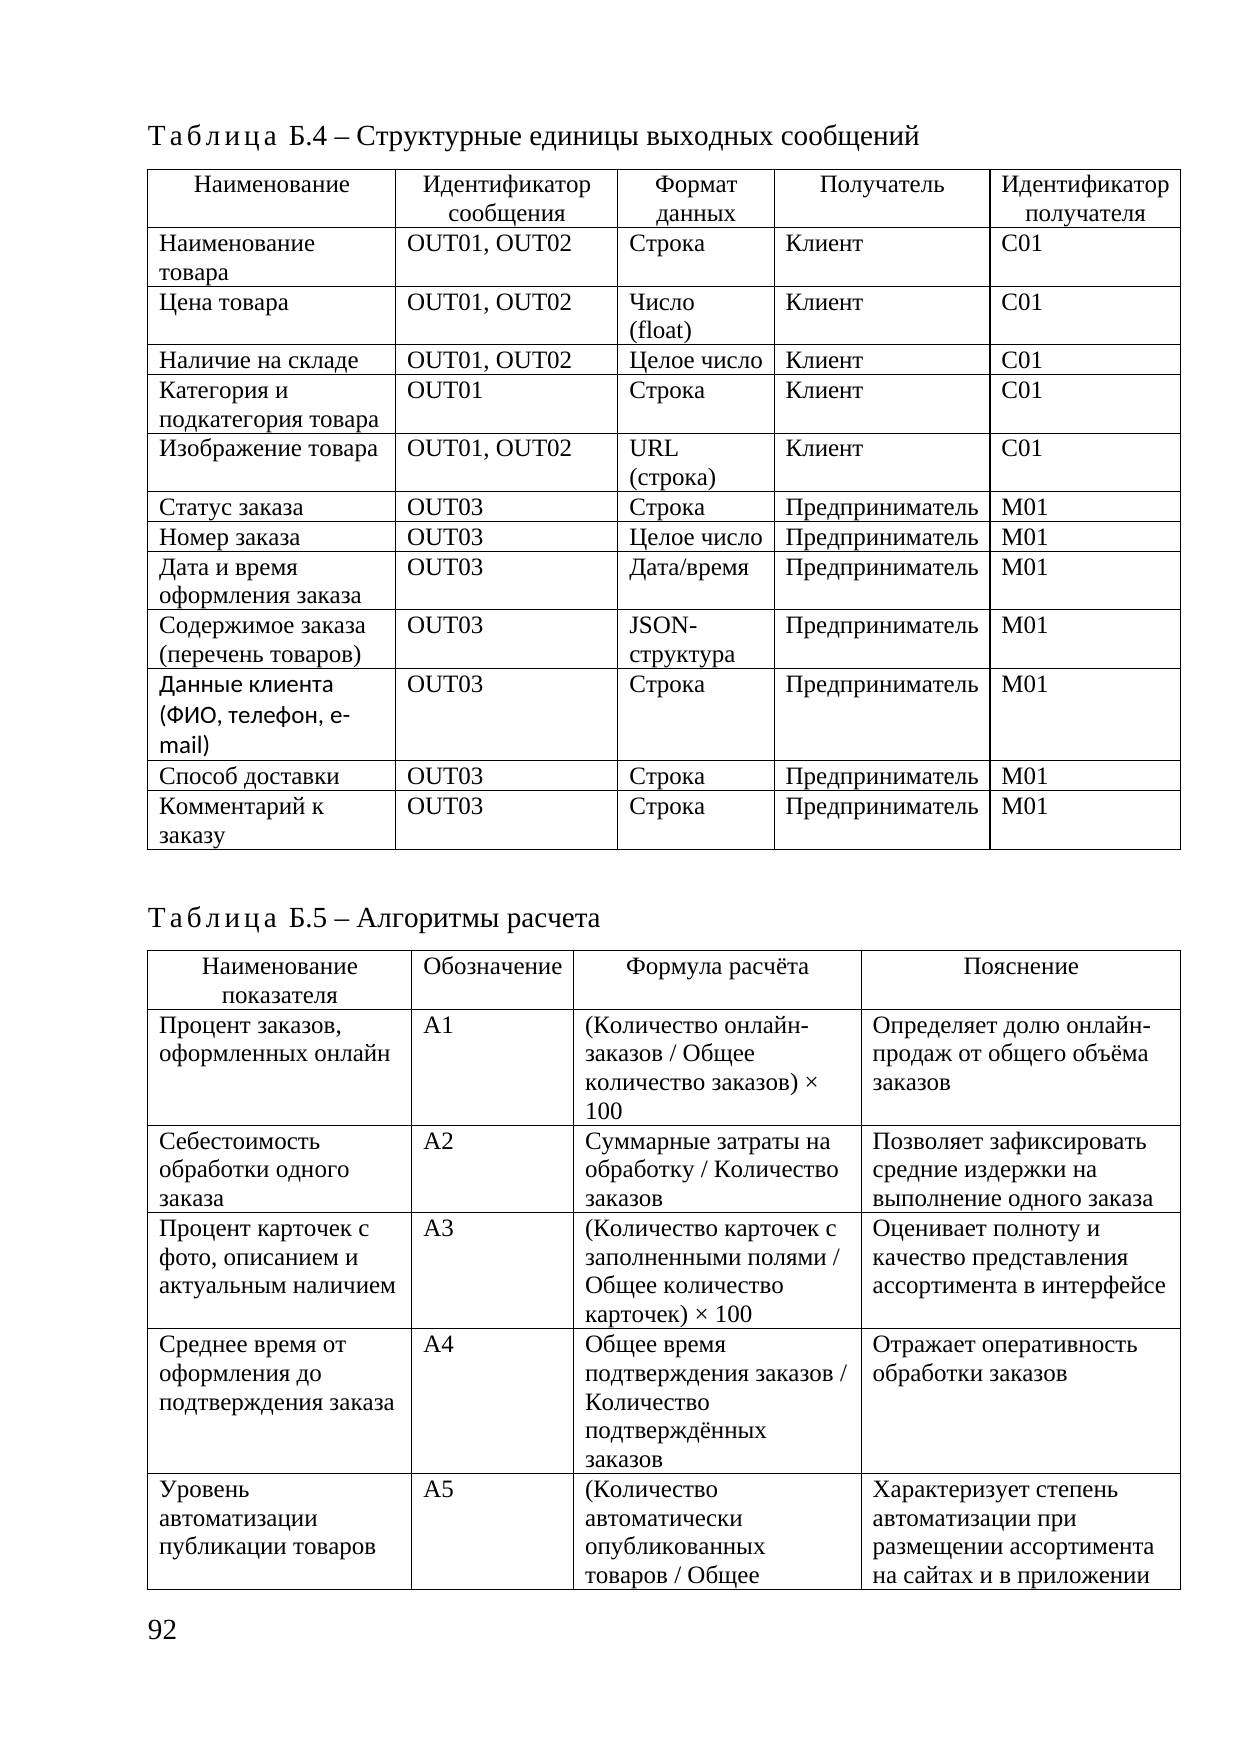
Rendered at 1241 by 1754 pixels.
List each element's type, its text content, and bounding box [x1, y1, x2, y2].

table_cell OUT03 [396, 669, 617, 760]
table_cell Данные клиента (ФИО, телефон, e-mail) [148, 669, 395, 760]
table_cell OUT03 [396, 552, 617, 609]
table_cell M01 [991, 761, 1180, 790]
table_cell M01 [991, 791, 1180, 848]
table_cell M01 [991, 492, 1180, 521]
table_cell Предприниматель [775, 552, 989, 609]
table_cell URL (строка) [618, 434, 774, 491]
table_cell Клиент [775, 228, 989, 286]
table_cell A5 [412, 1474, 573, 1589]
table_cell Среднее время от оформления до подтверждения заказа [148, 1329, 411, 1473]
table_cell OUT01, OUT02 [396, 287, 617, 344]
table_cell Статус заказа [148, 492, 395, 521]
table_cell OUT01, OUT02 [396, 434, 617, 491]
table_cell Комментарий к заказу [148, 791, 395, 848]
table_cell Оценивает полноту и качество представления ассортимента в интерфейсе [862, 1213, 1180, 1328]
text Таблица Б.5 – Алгоритмы расчета [148, 900, 1181, 933]
table_header Получатель [775, 170, 989, 227]
table_cell Строка [618, 669, 774, 760]
table_cell A2 [412, 1126, 573, 1212]
table_cell Строка [618, 791, 774, 848]
table_cell (Количество онлайн-заказов / Общее количество заказов) × 100 [574, 1010, 861, 1125]
table_cell Категория и подкатегория товара [148, 375, 395, 432]
table_cell Позволяет зафиксировать средние издержки на выполнение одного заказа [862, 1126, 1180, 1212]
table_cell Суммарные затраты на обработку / Количество заказов [574, 1126, 861, 1212]
table_cell C01 [991, 434, 1180, 491]
table_header Наименование [148, 170, 395, 227]
table_cell Строка [618, 375, 774, 432]
table_cell OUT01, OUT02 [396, 345, 617, 374]
table_cell C01 [991, 228, 1180, 286]
table_cell Предприниматель [775, 761, 989, 790]
table_header Формат данных [618, 170, 774, 227]
table_cell JSON-структура [618, 610, 774, 668]
table_cell Предприниматель [775, 492, 989, 521]
table_header Идентификатор получателя [991, 170, 1180, 227]
table_header Идентификатор сообщения [396, 170, 617, 227]
table_cell OUT01 [396, 375, 617, 432]
table_cell Предприниматель [775, 791, 989, 848]
table_cell C01 [991, 287, 1180, 344]
table_cell M01 [991, 669, 1180, 760]
table_cell C01 [991, 375, 1180, 432]
table_cell Процент заказов, оформленных онлайн [148, 1010, 411, 1125]
table_header Формула расчёта [574, 951, 861, 1009]
text Таблица Б.4 – Структурные единицы выходных сообщений [148, 118, 1181, 152]
table_cell Клиент [775, 434, 989, 491]
table_cell Предприниматель [775, 522, 989, 551]
table_cell Номер заказа [148, 522, 395, 551]
table_cell M01 [991, 522, 1180, 551]
table_cell Строка [618, 228, 774, 286]
table_cell Дата/время [618, 552, 774, 609]
table_cell OUT03 [396, 492, 617, 521]
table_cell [574, 1474, 861, 1589]
table_cell (Количество карточек с заполненными полями / Общее количество карточек) × 100 [574, 1213, 861, 1328]
table_cell Наличие на складе [148, 345, 395, 374]
table_cell OUT03 [396, 791, 617, 848]
table_cell Способ доставки [148, 761, 395, 790]
table_cell Предприниматель [775, 669, 989, 760]
table_cell C01 [991, 345, 1180, 374]
table_cell OUT03 [396, 522, 617, 551]
table_cell Предприниматель [775, 610, 989, 668]
table_cell Клиент [775, 287, 989, 344]
table_header Обозначение [412, 951, 573, 1009]
table_cell Цена товара [148, 287, 395, 344]
table_cell Клиент [775, 345, 989, 374]
table_cell M01 [991, 610, 1180, 668]
table_cell Себестоимость обработки одного заказа [148, 1126, 411, 1212]
table_cell Целое число [618, 345, 774, 374]
table_cell Целое число [618, 522, 774, 551]
table_cell A3 [412, 1213, 573, 1328]
table_cell Определяет долю онлайн-продаж от общего объёма заказов [862, 1010, 1180, 1125]
table_cell M01 [991, 552, 1180, 609]
table_cell A4 [412, 1329, 573, 1473]
table_cell Число (float) [618, 287, 774, 344]
table_cell Строка [618, 492, 774, 521]
table_cell OUT03 [396, 610, 617, 668]
table_cell Изображение товара [148, 434, 395, 491]
table_cell Содержимое заказа (перечень товаров) [148, 610, 395, 668]
table_cell OUT03 [396, 761, 617, 790]
table_cell A1 [412, 1010, 573, 1125]
table_header Наименование показателя [148, 951, 411, 1009]
table_cell Отражает оперативность обработки заказов [862, 1329, 1180, 1473]
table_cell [862, 1474, 1180, 1589]
table_cell Клиент [775, 375, 989, 432]
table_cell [148, 1474, 411, 1589]
table_cell Общее время подтверждения заказов / Количество подтверждённых заказов [574, 1329, 861, 1473]
table_cell Строка [618, 761, 774, 790]
table_header Пояснение [862, 951, 1180, 1009]
table_cell Наименование товара [148, 228, 395, 286]
table_cell OUT01, OUT02 [396, 228, 617, 286]
table_cell Процент карточек с фото, описанием и актуальным наличием [148, 1213, 411, 1328]
table_cell Дата и время оформления заказа [148, 552, 395, 609]
